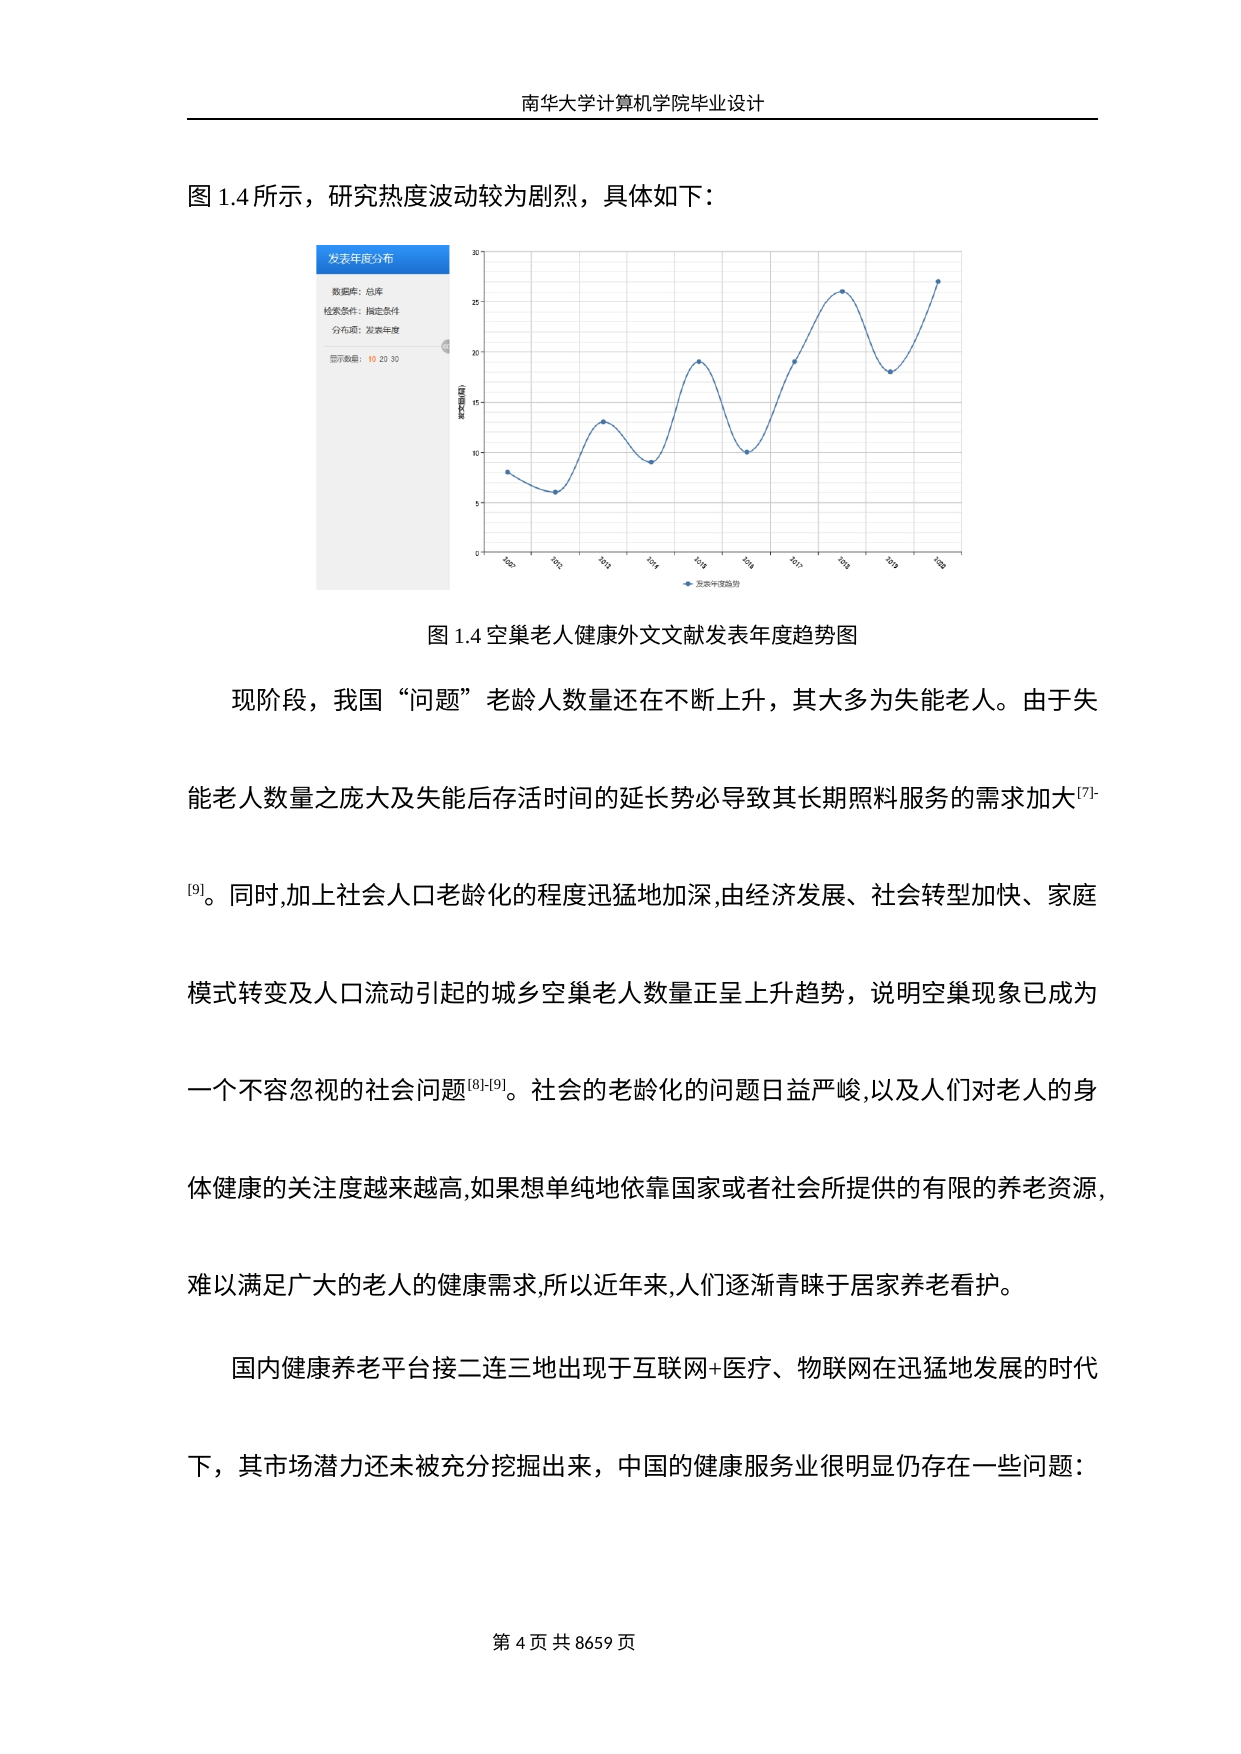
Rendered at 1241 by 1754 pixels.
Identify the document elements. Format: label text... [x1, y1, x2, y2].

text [187, 1334, 1098, 1497]
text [187, 162, 1098, 227]
picture [316, 245, 970, 590]
text 图1.4 空巢老人健康外文文献发表年度趋势图 [187, 618, 1098, 650]
text 现阶段，我国“问题”老龄人数量还在不断上升，其大多为失能老人。由于失能老人数量之庞大及失能后存活时间的延长势必导致其长期照料服务的需求加大[7]-[9]。同时,加上社会人口老龄化的程度迅猛地加深,由经济发展、社会转型加快、家庭模式转变及人口流动引起的城乡空巢老人数量正呈上升趋势，说明空巢现象已成为一个不容忽视的社会问题[8]-[9]。社会的老龄化的问题日益严峻,以及人们对老人的身体健康的关注度越来越高,如果想单纯地依靠国家或者社会所提供的有限的养老资源,难以满足广大的老人的健康需求,所以近年来,人们逐渐青睐于居家养老看护。 [187, 666, 1098, 1316]
